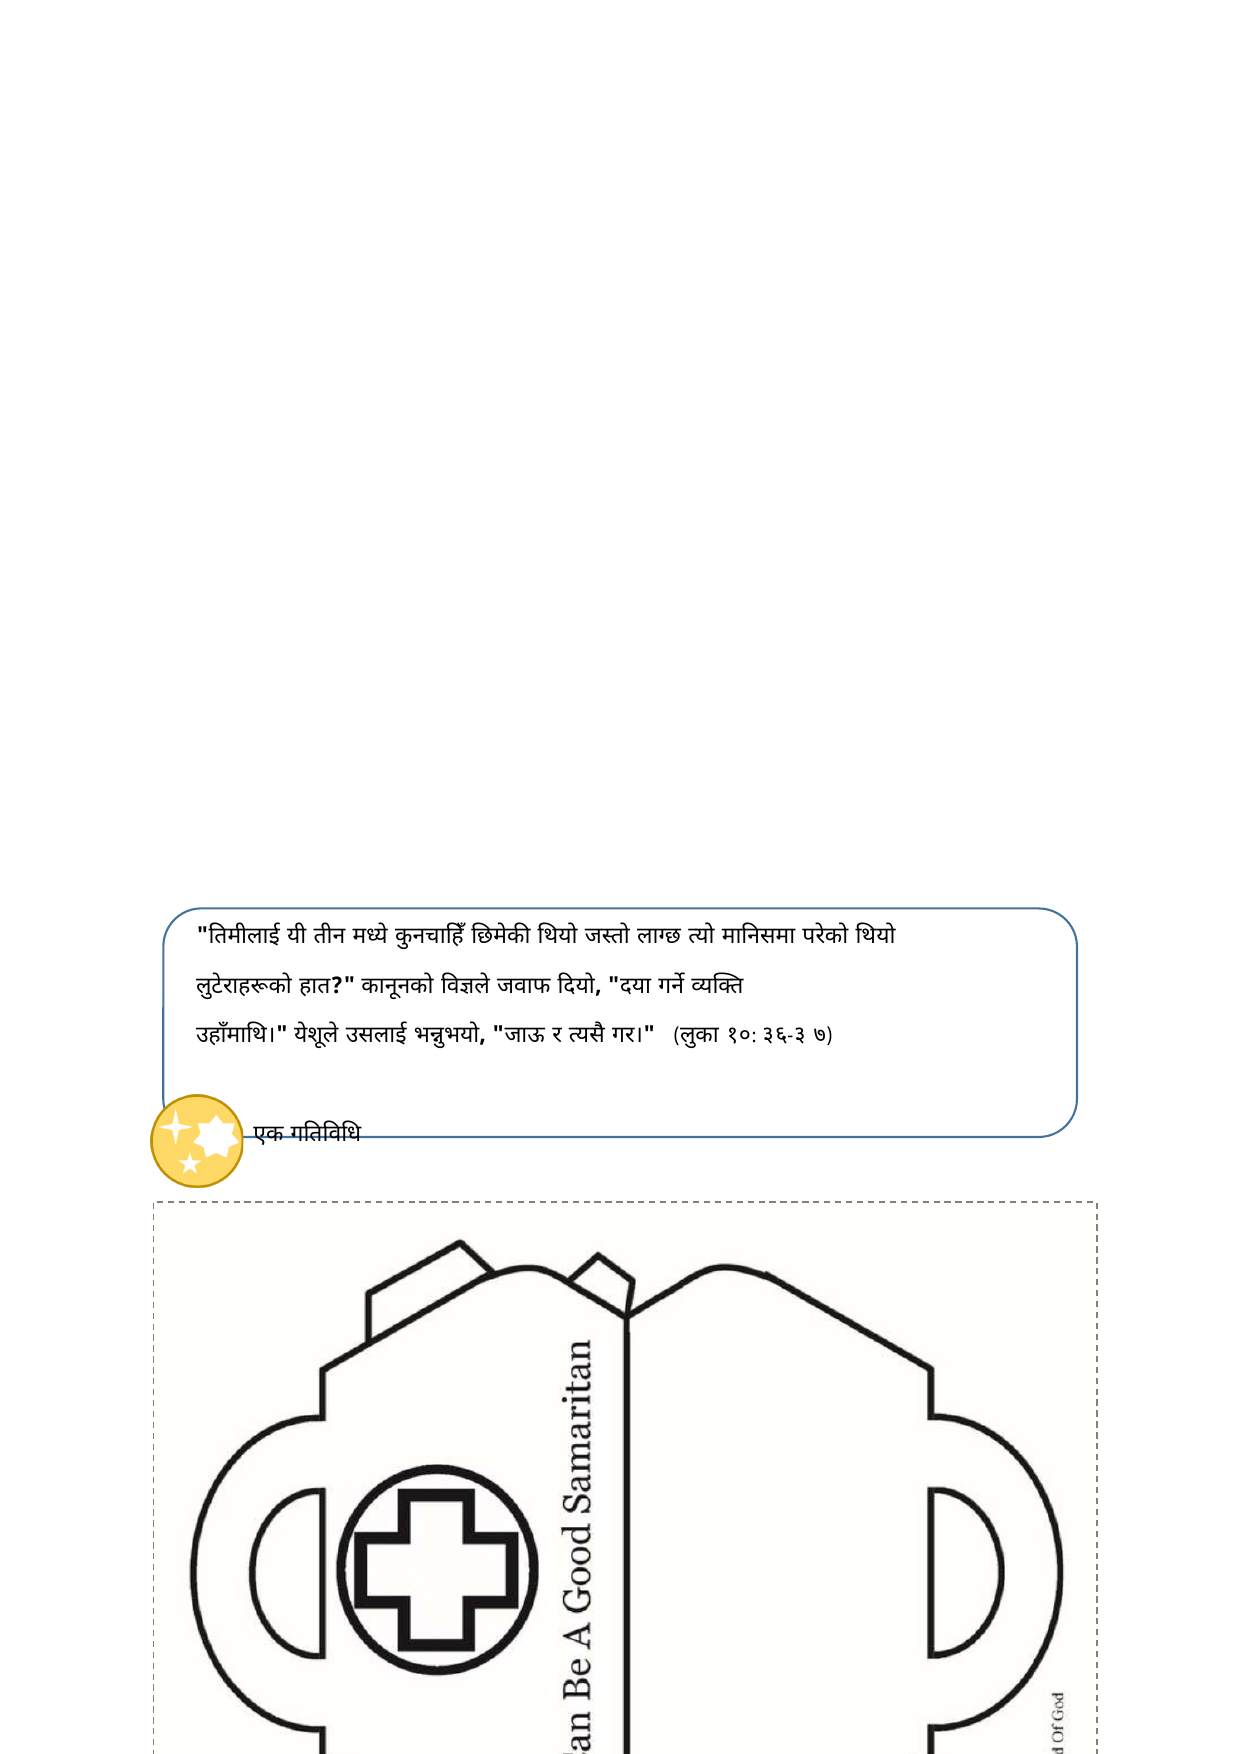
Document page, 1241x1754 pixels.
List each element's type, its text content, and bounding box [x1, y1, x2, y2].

picture [156, 1203, 1097, 1754]
text एक गतिविधि [244, 1120, 1090, 1147]
text लुटेराहरूको हात?" कानूनको विज्ञले जवाफ दियो, "दया गर्ने व्यक्ति [150, 972, 1090, 1002]
text उहाँमाथि।" येशूले उसलाई भन्नुभयो, "जाऊ र त्यसै गर।" (लुका १०: ३६-३ ७) [150, 1022, 1090, 1052]
text "तिमीलाई यी तीन मध्ये कुनचाहिँ छिमेकी थियो जस्तो लाग्छ त्यो मानिसमा परेको थियो [150, 922, 1090, 953]
picture [150, 1094, 244, 1188]
